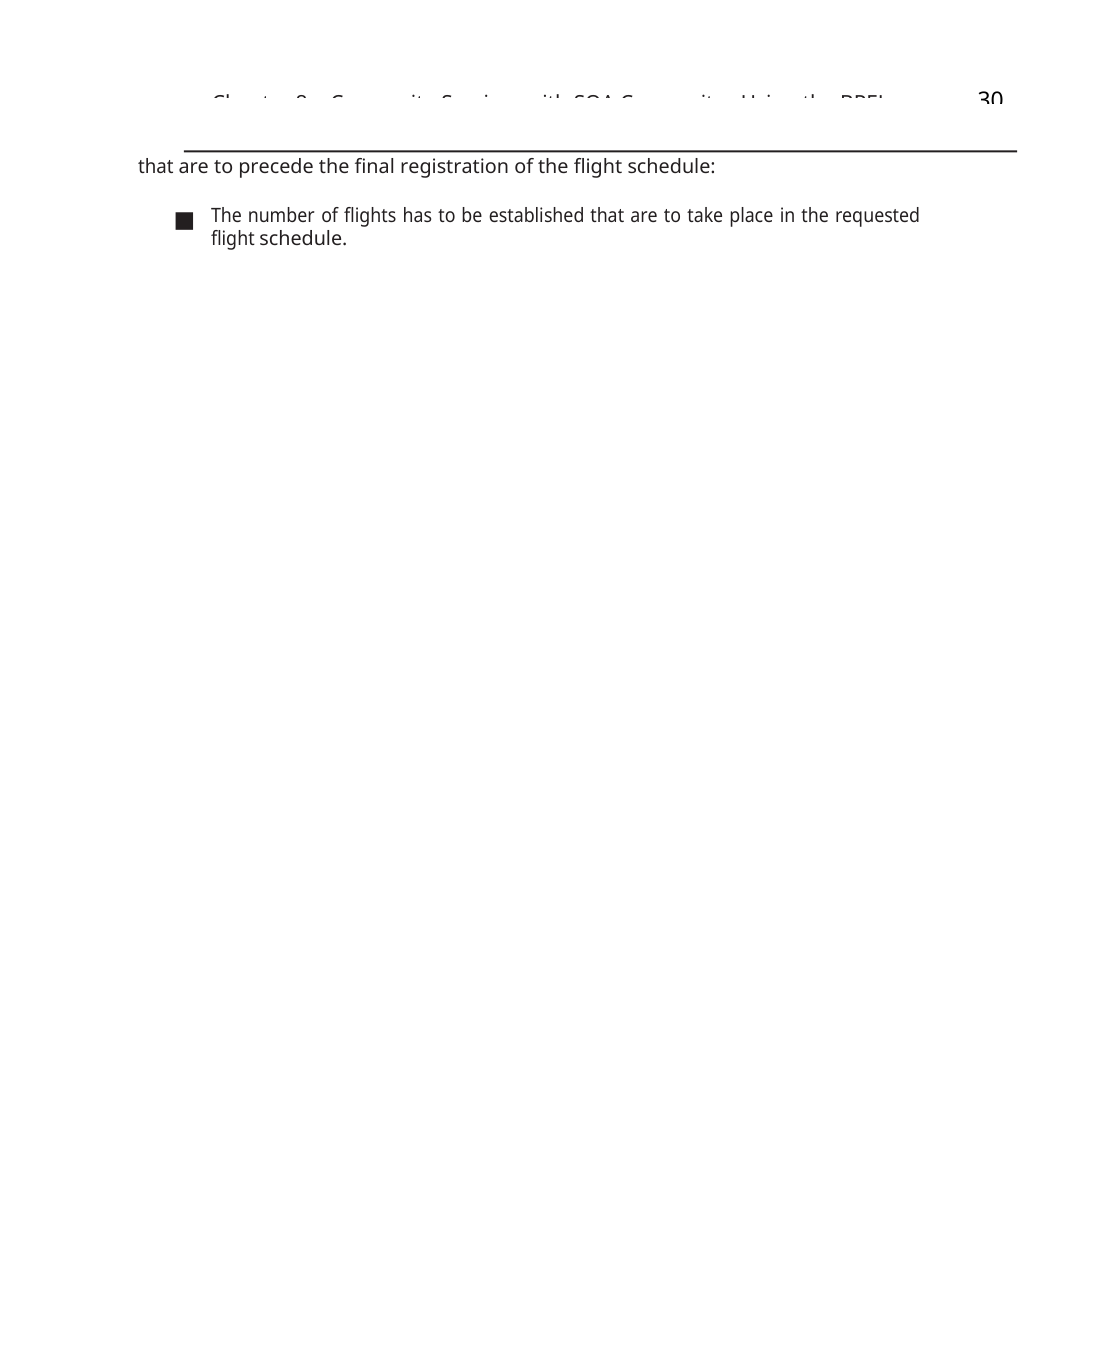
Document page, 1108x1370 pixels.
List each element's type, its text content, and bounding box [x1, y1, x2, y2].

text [138, 152, 961, 179]
list The number of flights has to be established that are to take place in the requested flight schedule. [173, 190, 948, 252]
